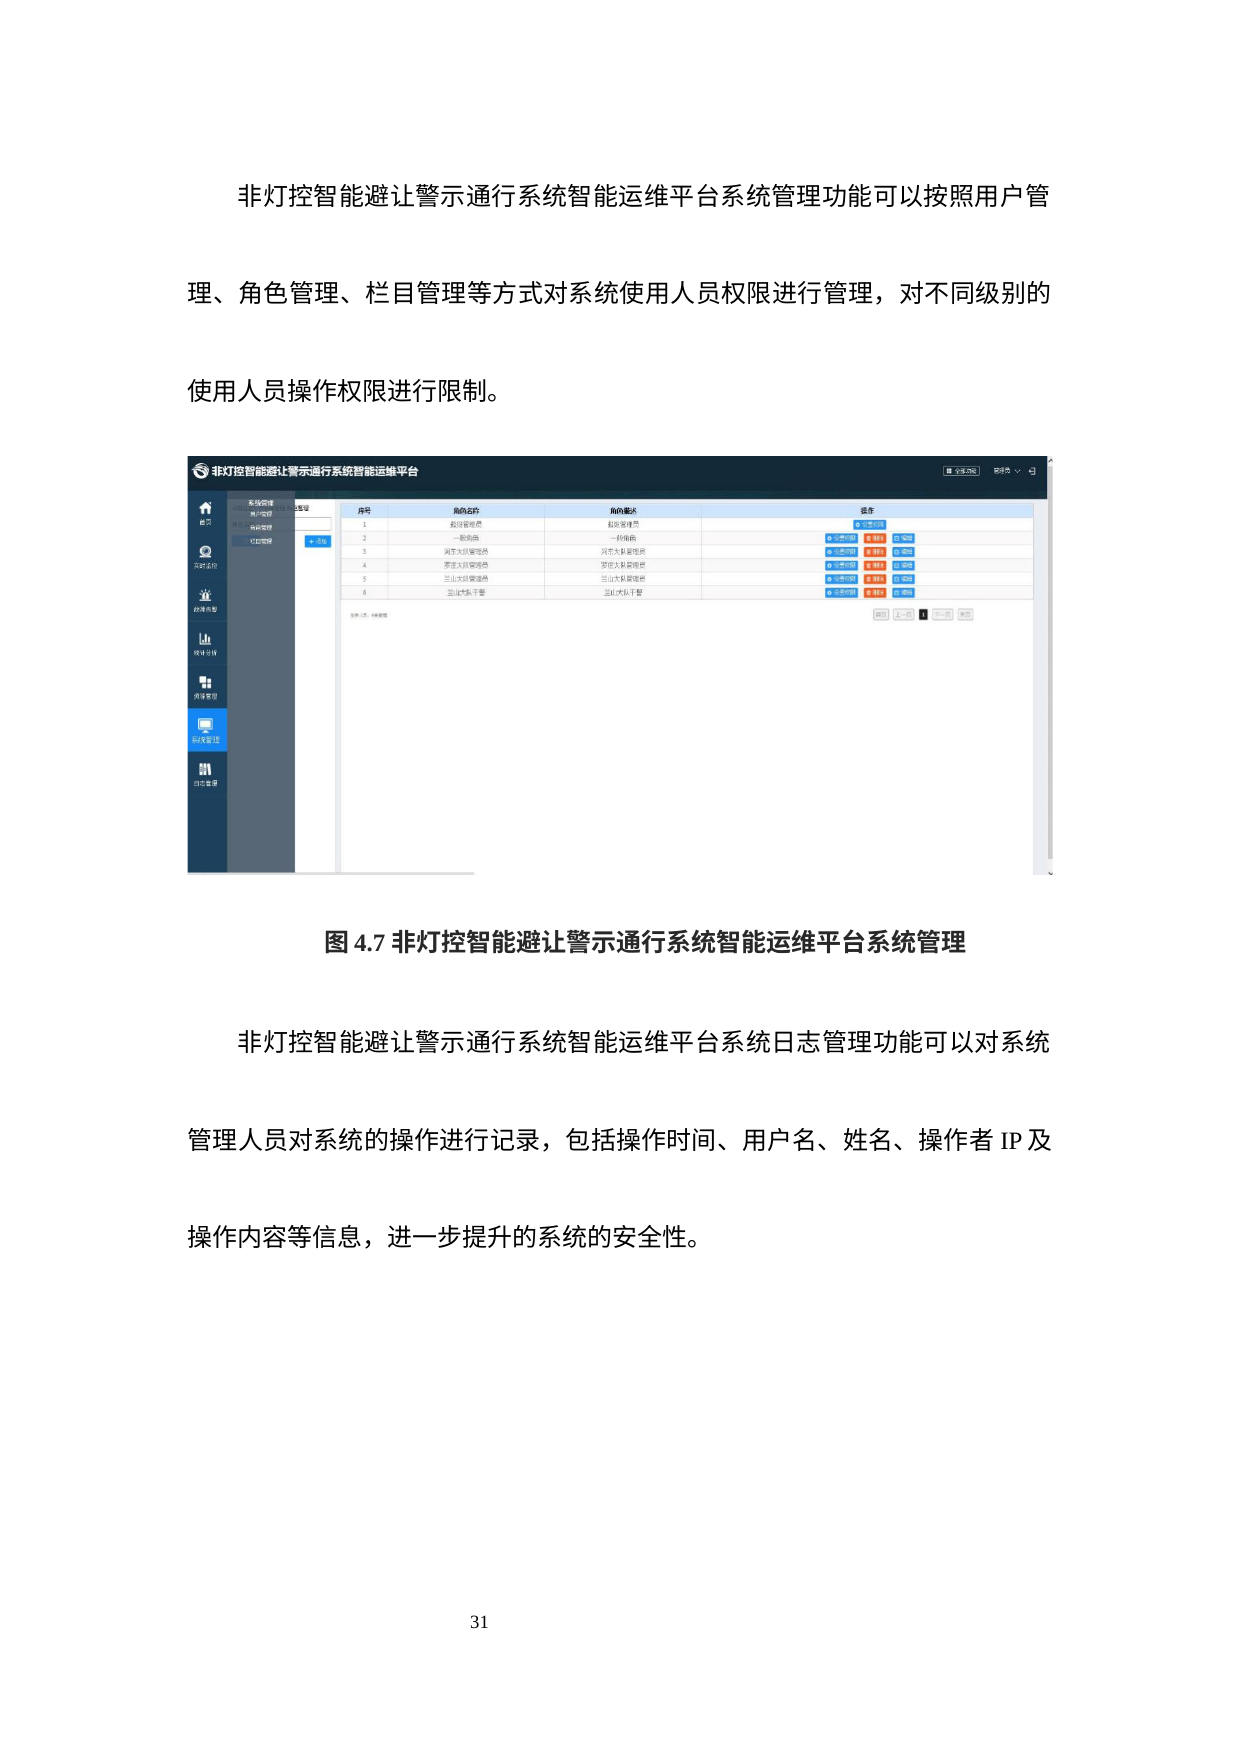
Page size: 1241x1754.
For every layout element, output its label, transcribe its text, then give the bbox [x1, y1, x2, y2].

text 非灯控智能避让警示通行系统智能运维平台系统日志管理功能可以对系统管理人员对系统的操作进行记录，包括操作时间、用户名、姓名、操作者IP及操作内容等信息，进一步提升的系统的安全性。 [187, 1008, 1053, 1268]
text 图4.7 非灯控智能避让警示通行系统智能运维平台系统管理 [187, 908, 1053, 973]
text 非灯控智能避让警示通行系统智能运维平台系统管理功能可以按照用户管理、角色管理、栏目管理等方式对系统使用人员权限进行管理，对不同级别的使用人员操作权限进行限制。 [187, 162, 1053, 422]
picture [187, 456, 1053, 875]
